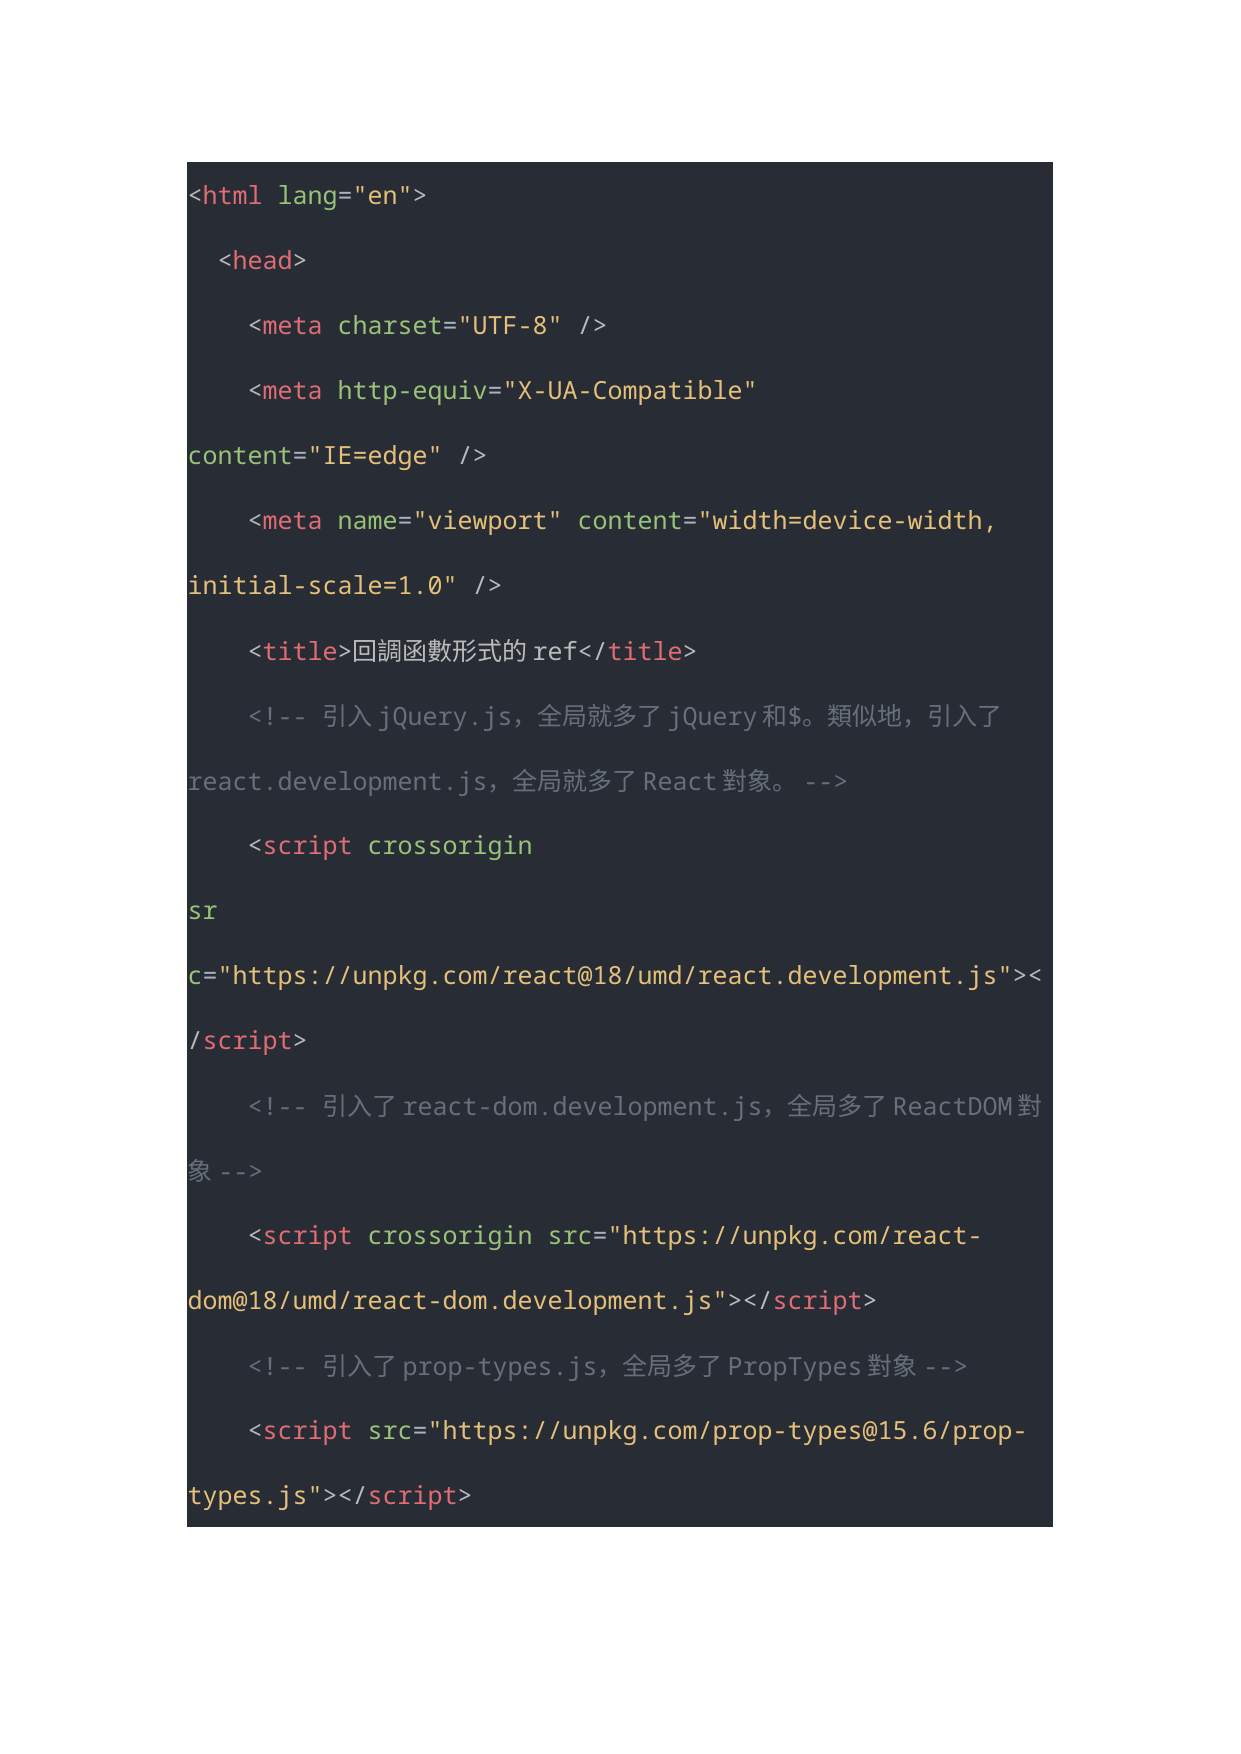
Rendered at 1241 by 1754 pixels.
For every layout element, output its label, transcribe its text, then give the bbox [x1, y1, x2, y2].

text <script src="https://unpkg.com/prop-types@15.6/prop-types.js"></script> [187, 1397, 1053, 1527]
text <script crossorigin src="https://unpkg.com/react@18/umd/react.development.js"></script> [187, 812, 1053, 1072]
text <title>回調函數形式的ref</title> [187, 617, 1053, 682]
text <!-- 引入了prop-types.js，全局多了PropTypes對象 --> [187, 1332, 1053, 1397]
text <meta name="viewport" content="width=device-width, initial-scale=1.0" /> [187, 487, 1053, 617]
text <script crossorigin src="https://unpkg.com/react-dom@18/umd/react-dom.development.js"></script> [187, 1202, 1053, 1332]
text <!-- 引入jQuery.js，全局就多了jQuery和$。類似地，引入了react.development.js，全局就多了React對象。 --> [187, 682, 1053, 812]
text <meta charset="UTF-8" /> [187, 292, 1053, 357]
text <!-- 引入了react-dom.development.js，全局多了ReactDOM對象 --> [187, 1072, 1053, 1202]
text <html lang="en"> [187, 162, 1053, 227]
text <meta http-equiv="X-UA-Compatible" content="IE=edge" /> [187, 357, 1053, 487]
text <head> [187, 227, 1053, 292]
